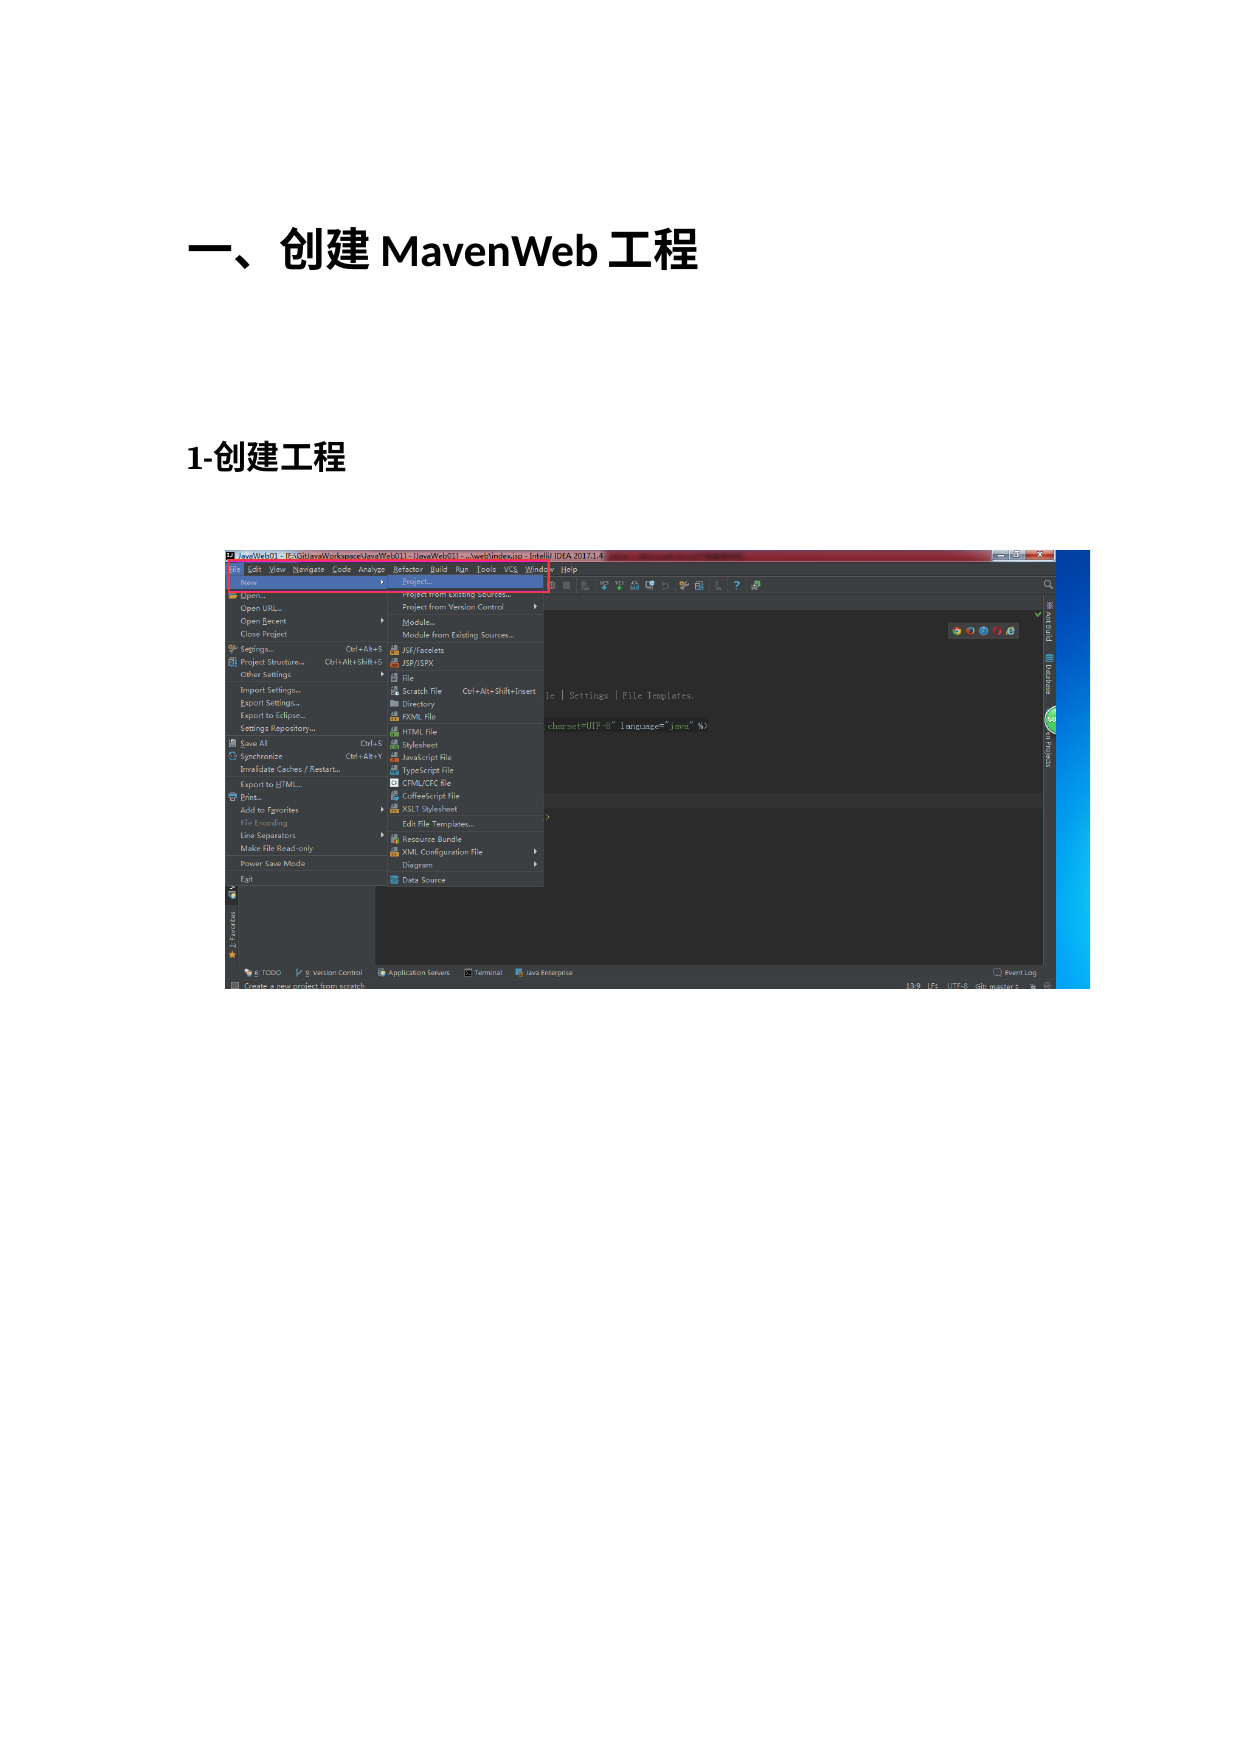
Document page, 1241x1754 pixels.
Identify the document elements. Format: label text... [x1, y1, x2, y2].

subtitle 一、创建MavenWeb工程 [187, 197, 1053, 295]
picture [225, 550, 1091, 989]
subtitle 1-创建工程 [187, 423, 1053, 488]
